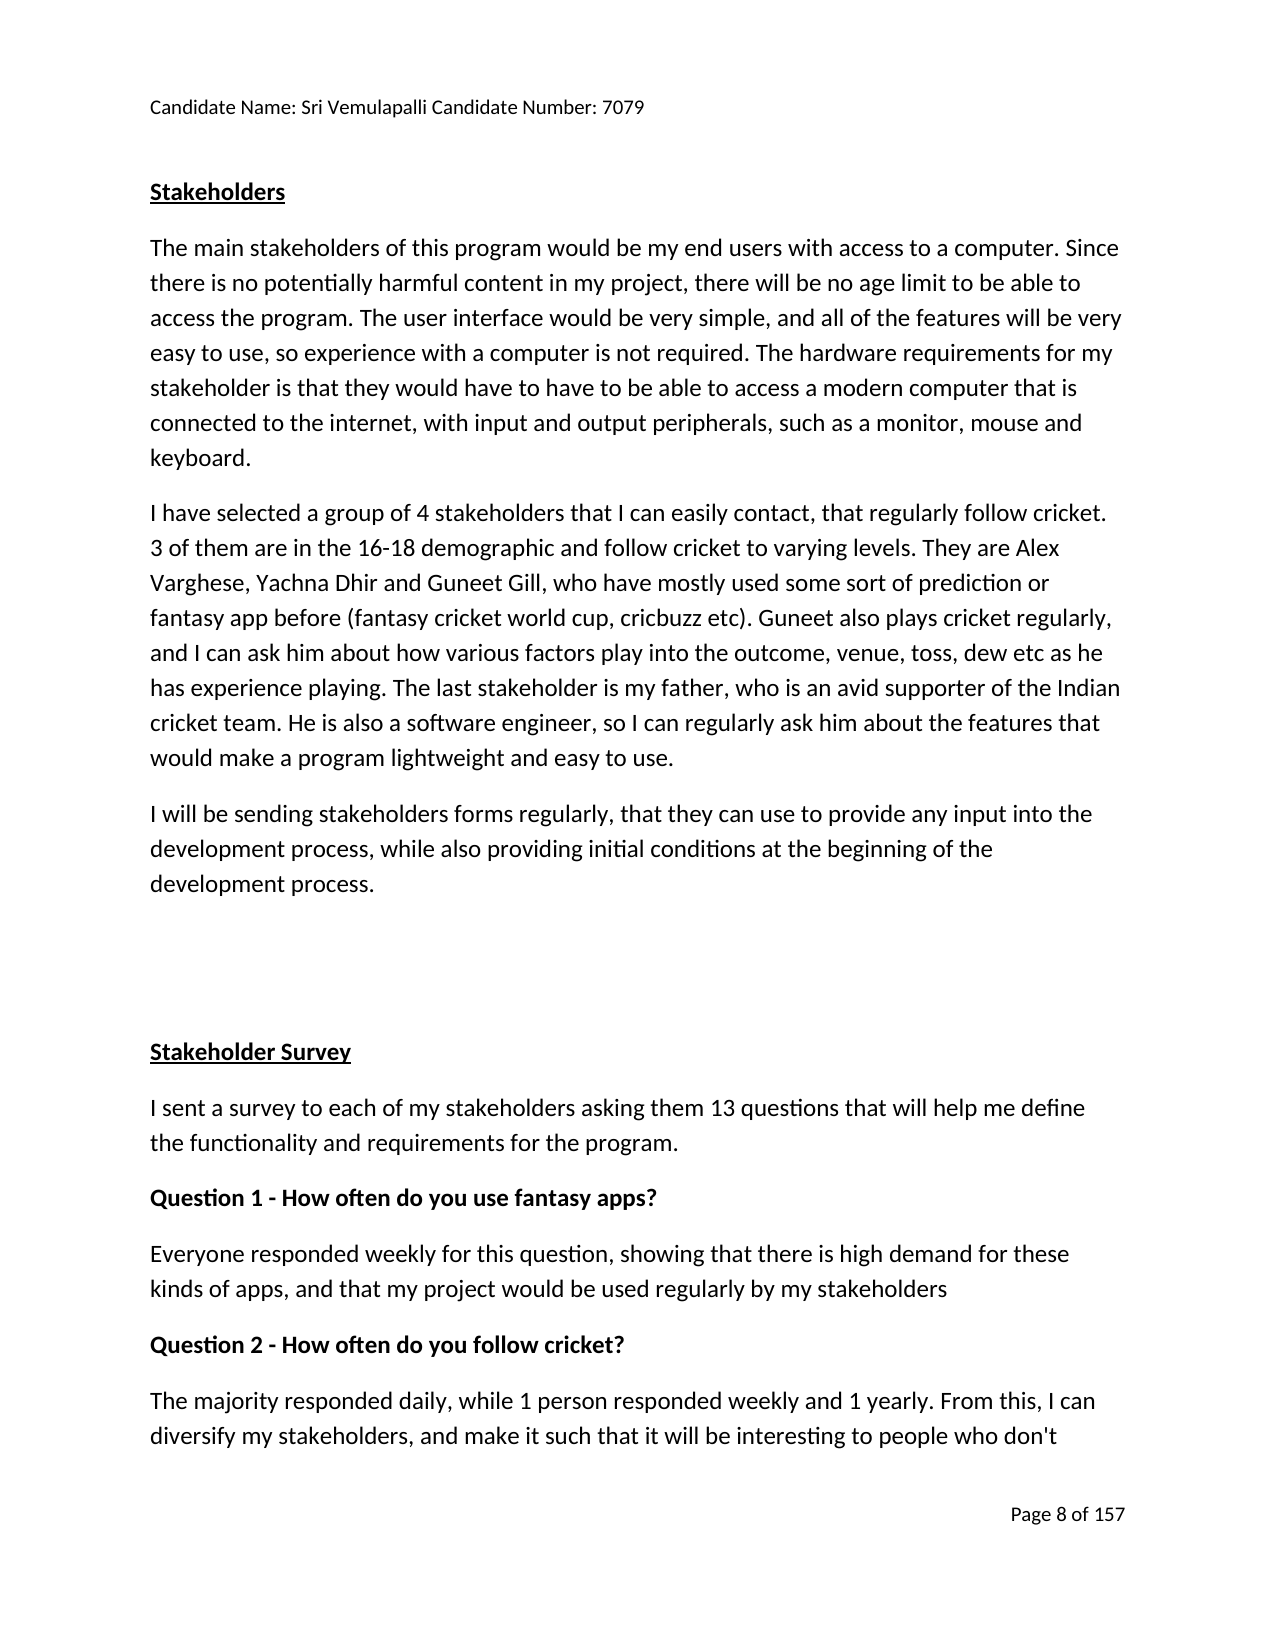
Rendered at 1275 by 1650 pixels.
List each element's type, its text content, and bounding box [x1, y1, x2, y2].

text Stakeholders [150, 176, 1125, 206]
text Stakeholder Survey [150, 1036, 1125, 1066]
text Everyone responded weekly for this question, showing that there is high demand for these kinds of apps, and that my project would be used regularly by my stakeholders [150, 1238, 1125, 1304]
text Question 2 - How often do you follow cricket? [150, 1329, 1125, 1360]
text The main stakeholders of this program would be my end users with access to a computer. Since there is no potentially harmful content in my project, there will be no age limit to be able to access the program. The user interface would be very simple, and all of the features will be very easy to use, so experience with a computer is not required. The hardware requirements for my stakeholder is that they would have to have to be able to access a modern computer that is connected to the internet, with input and output peripherals, such as a monitor, mouse and keyboard. [150, 232, 1125, 472]
text I sent a survey to each of my stakeholders asking them 13 questions that will help me define the functionality and requirements for the program. [150, 1092, 1125, 1157]
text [150, 1385, 1125, 1451]
text Question 1 - How often do you use fantasy apps? [150, 1182, 1125, 1213]
text I have selected a group of 4 stakeholders that I can easily contact, that regularly follow cricket. 3 of them are in the 16-18 demographic and follow cricket to varying levels. They are Alex Varghese, Yachna Dhir and Guneet Gill, who have mostly used some sort of prediction or fantasy app before (fantasy cricket world cup, cricbuzz etc). Guneet also plays cricket regularly, and I can ask him about how various factors play into the outcome, venue, toss, dew etc as he has experience playing. The last stakeholder is my father, who is an avid supporter of the Indian cricket team. He is also a software engineer, so I can regularly ask him about the features that would make a program lightweight and easy to use. [150, 497, 1125, 773]
text I will be sending stakeholders forms regularly, that they can use to provide any input into the development process, while also providing initial conditions at the beginning of the development process. [150, 798, 1125, 899]
